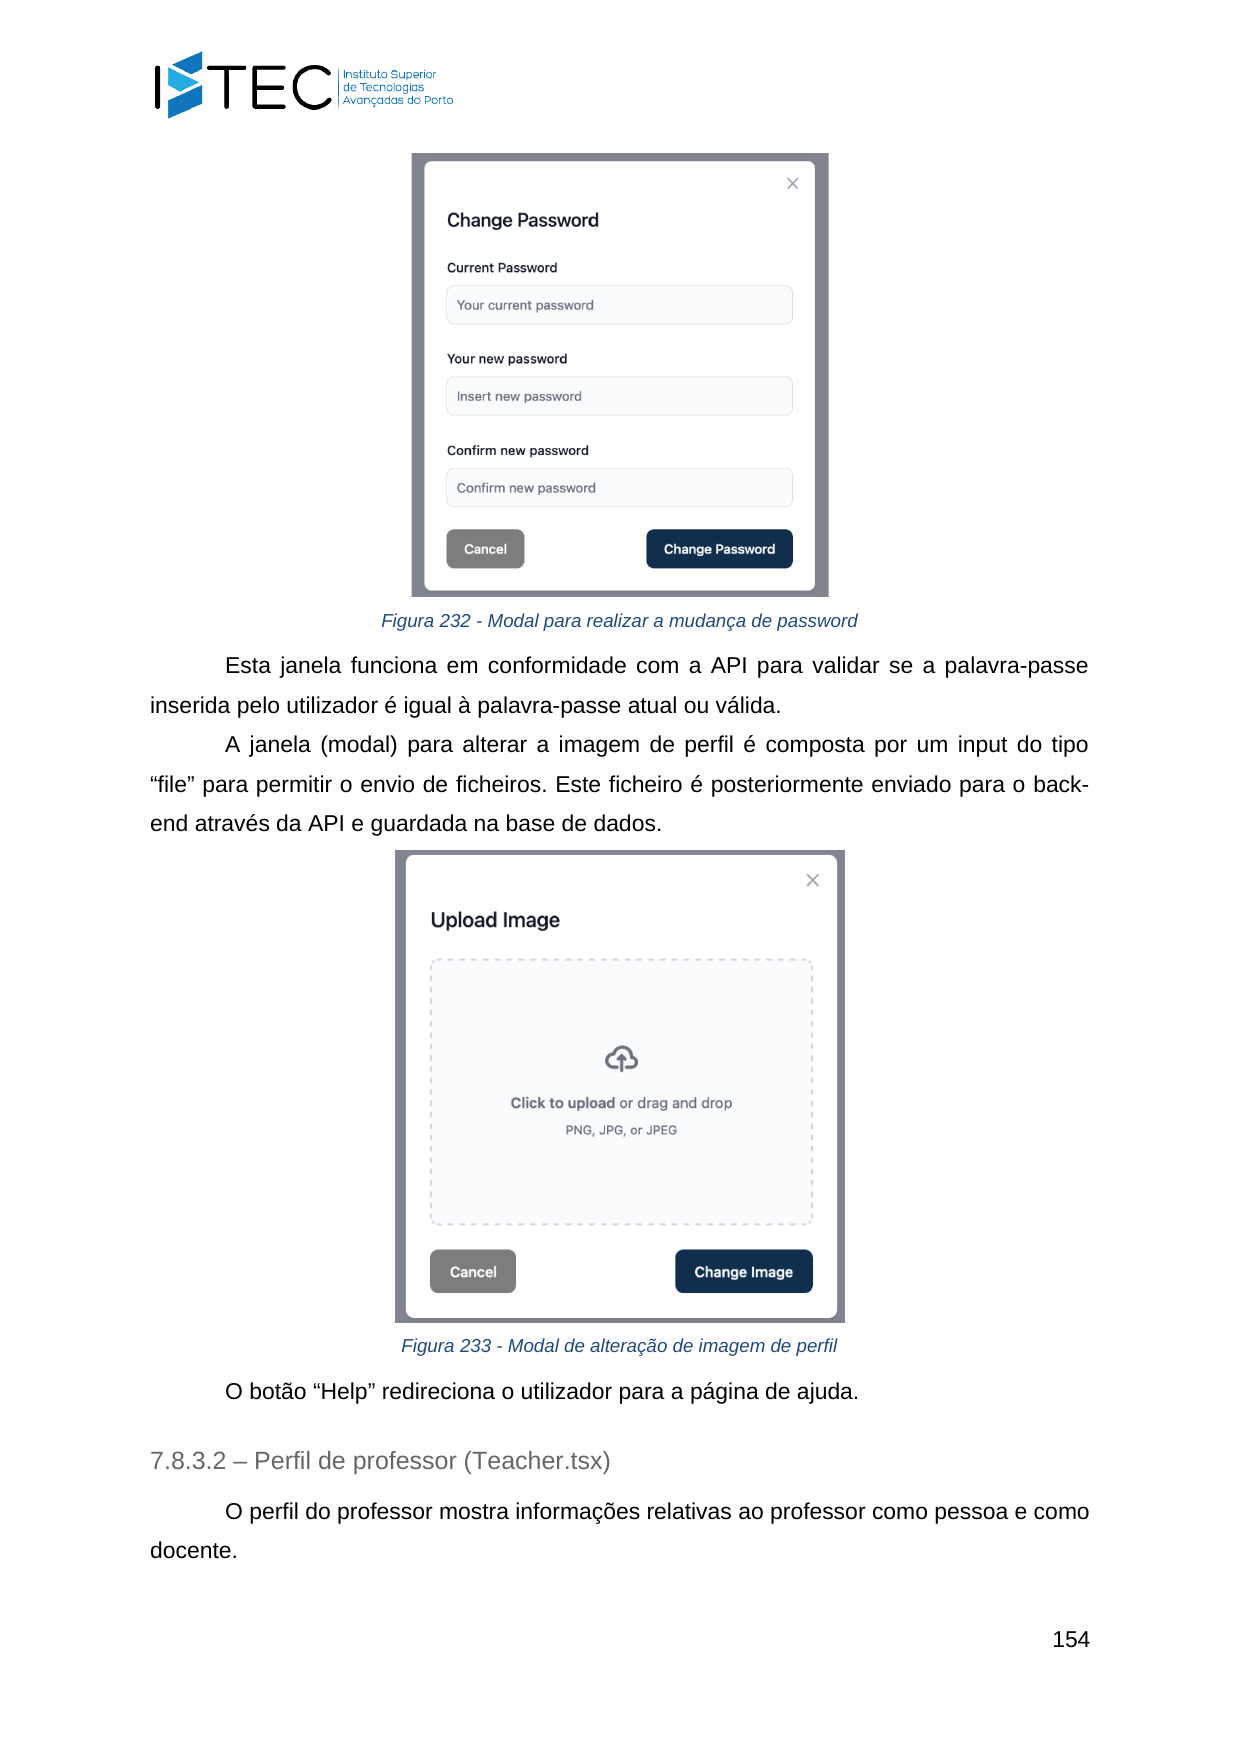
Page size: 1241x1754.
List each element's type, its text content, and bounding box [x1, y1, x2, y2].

text A janela (modal) para alterar a imagem de perfil é composta por um input do tipo “file” para permitir o envio de ficheiros. Este ficheiro é posteriormente enviado para o back-end através da API e guardada na base de dados. [150, 731, 1090, 837]
picture [150, 51, 454, 129]
text Figura 233 - Modal de alteração de imagem de perfil [150, 1335, 1090, 1357]
text O perfil do professor mostra informações relativas ao professor como pessoa e como docente. [150, 1498, 1090, 1564]
text O botão “Help” redireciona o utilizador para a página de ajuda. [150, 1378, 1090, 1404]
picture [395, 850, 845, 1323]
text Figura 232 - Modal para realizar a mudança de password [150, 610, 1090, 632]
subtitle 7.8.3.2 – Perfil de professor (Teacher.tsx) [150, 1446, 1090, 1475]
text Esta janela funciona em conformidade com a API para validar se a palavra-passe inserida pelo utilizador é igual à palavra-passe atual ou válida. [150, 652, 1090, 718]
picture [411, 153, 829, 597]
